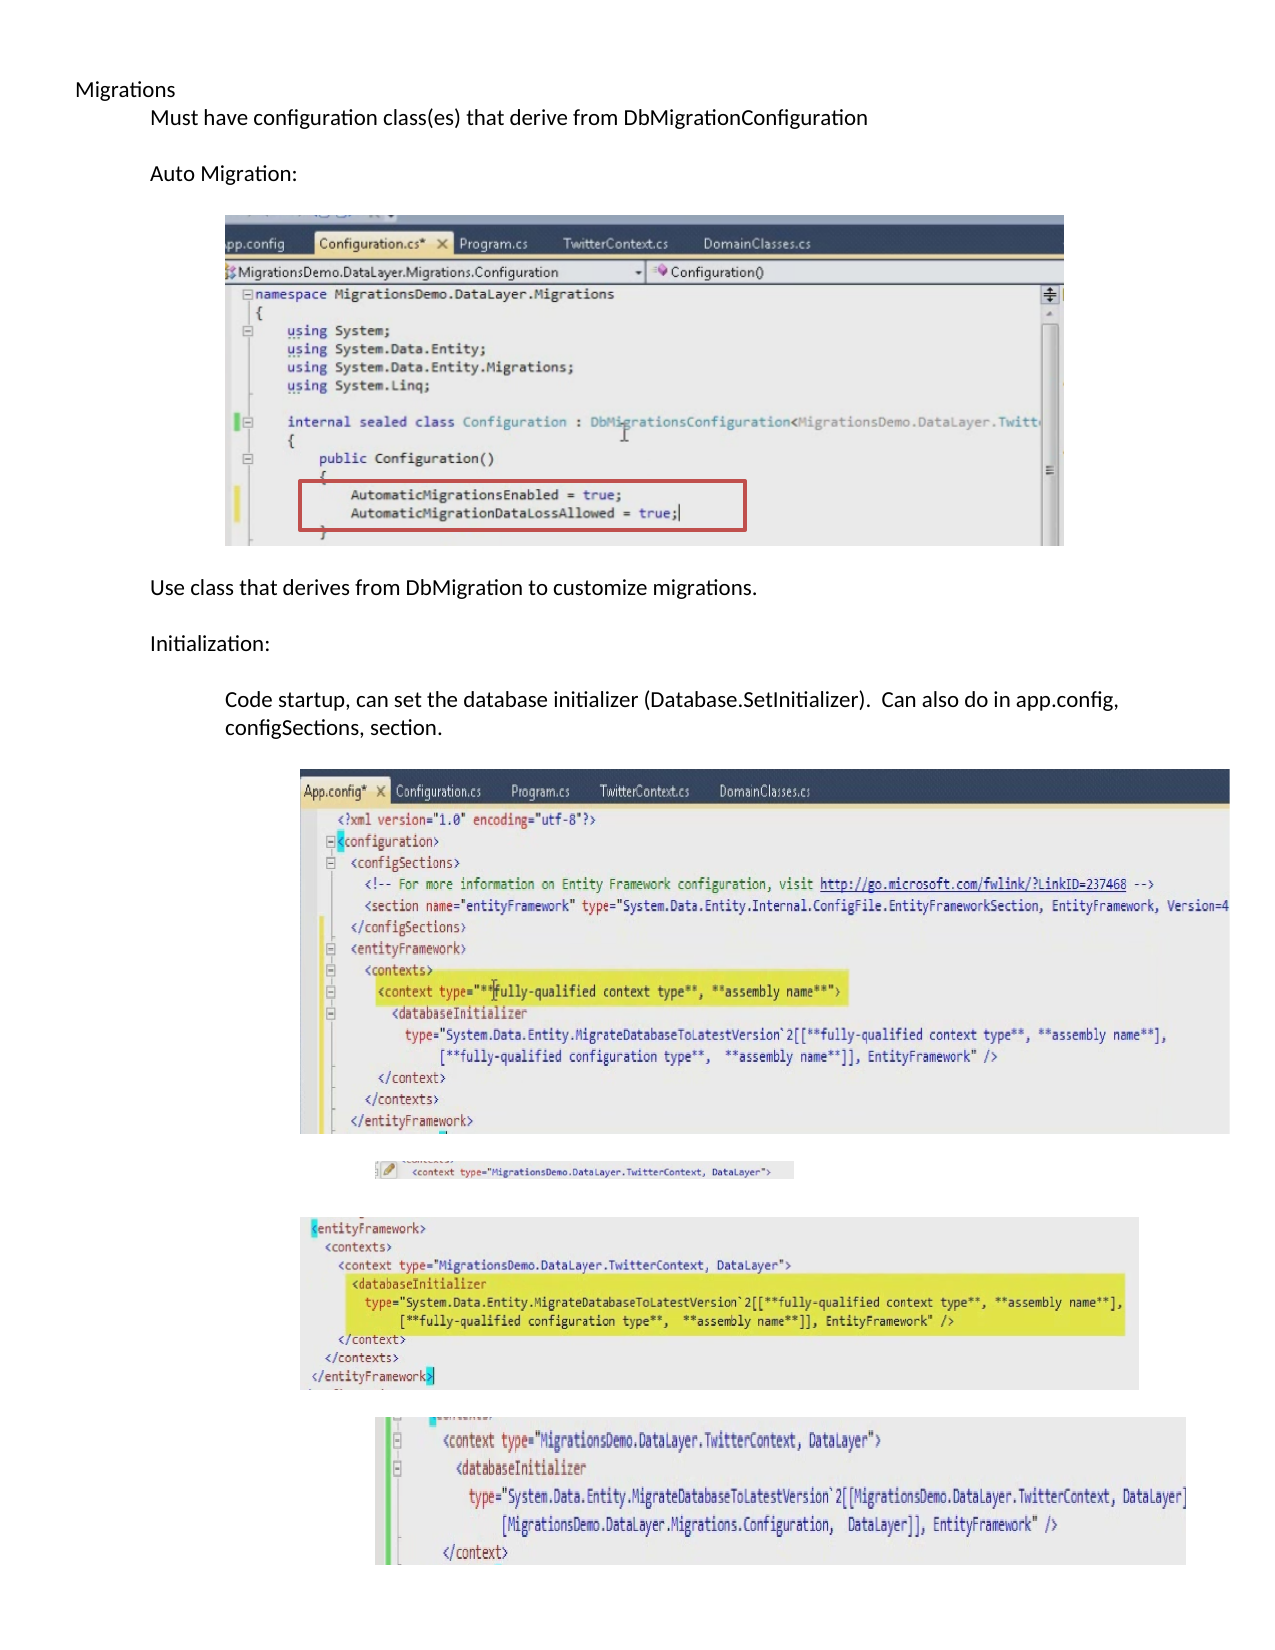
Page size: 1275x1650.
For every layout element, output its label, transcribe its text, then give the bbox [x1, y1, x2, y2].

picture [300, 769, 1230, 1134]
text Code startup, can set the database initializer (Database.SetInitializer). Can also do in app.config, configSections, section. [225, 685, 1200, 741]
text Use class that derives from DbMigration to customize migrations. [75, 573, 1200, 601]
text Migrations [75, 75, 1200, 103]
text Auto Migration: [75, 159, 1200, 187]
picture [300, 1217, 1139, 1390]
picture [375, 1161, 794, 1179]
text Initialization: [75, 629, 1200, 657]
picture [225, 215, 1064, 546]
picture [375, 1417, 1186, 1565]
text Must have configuration class(es) that derive from DbMigrationConfiguration [75, 103, 1200, 131]
